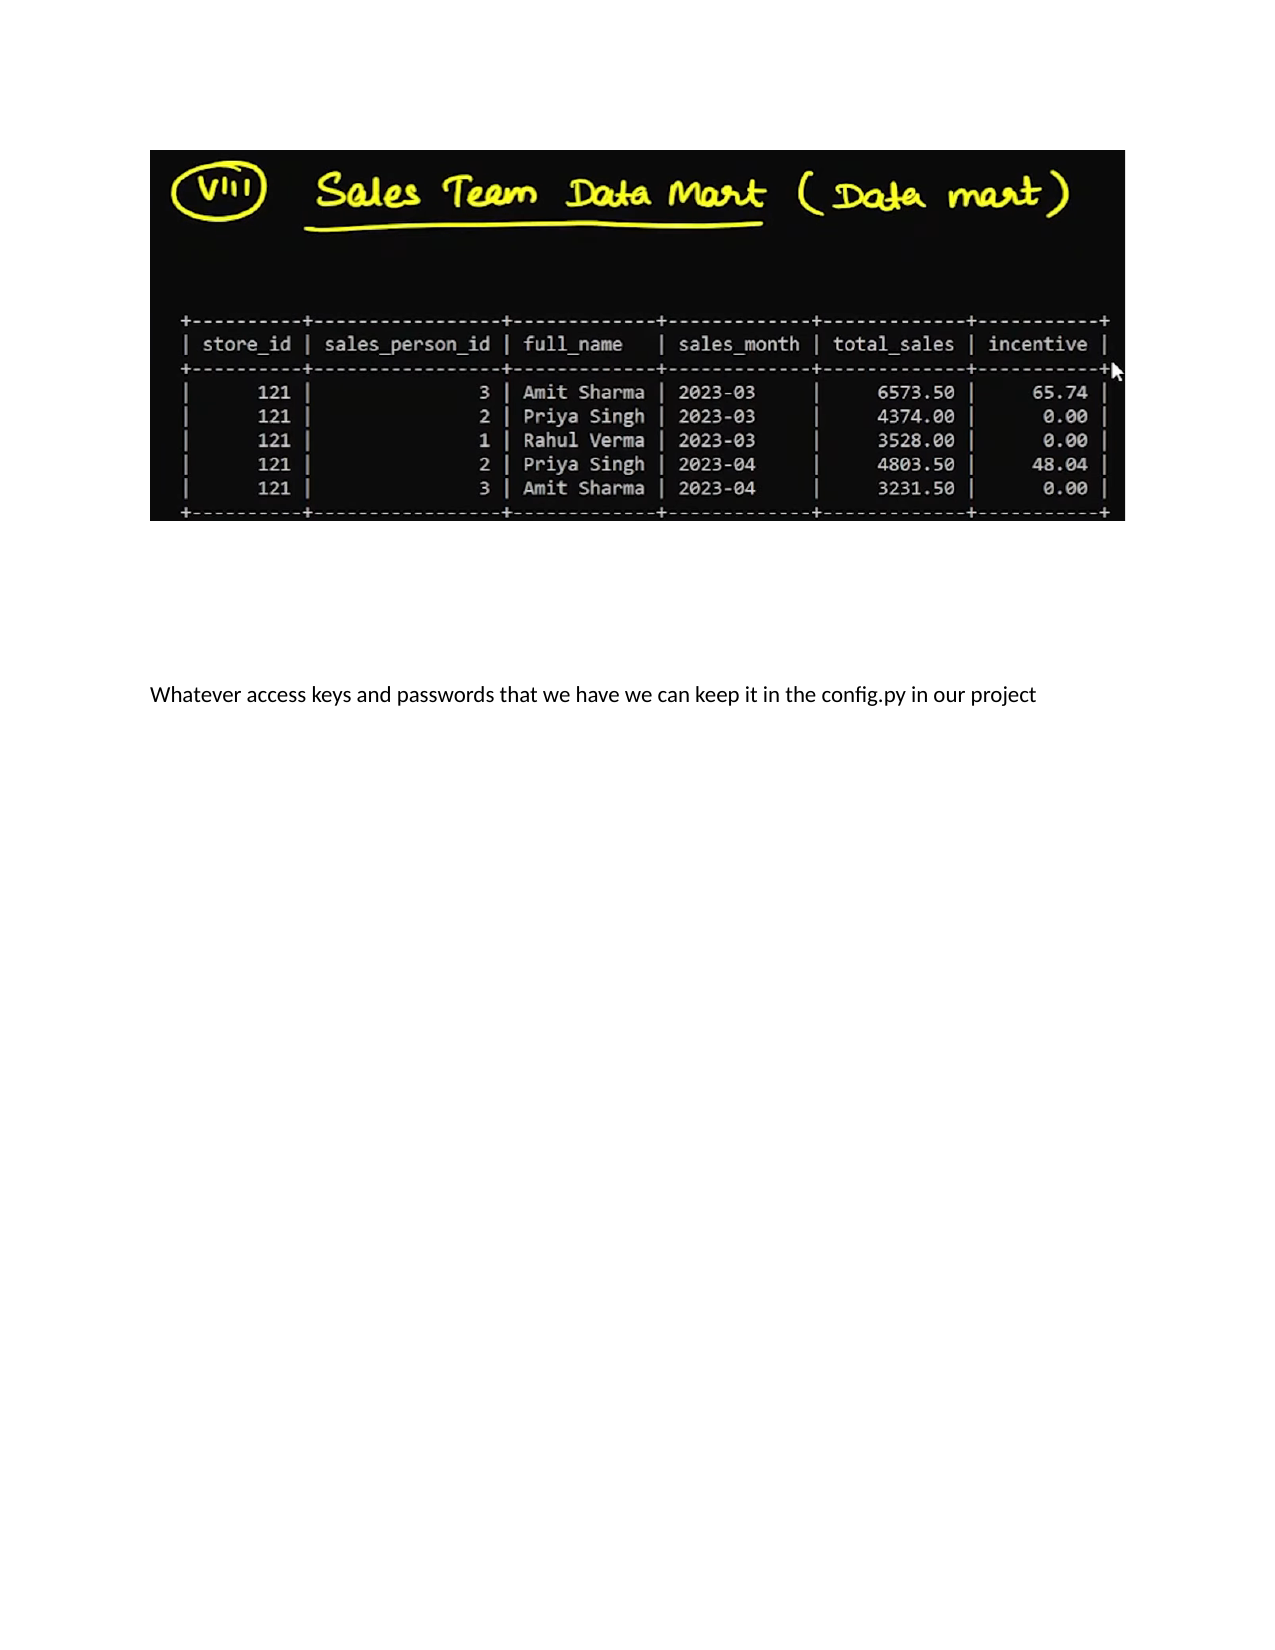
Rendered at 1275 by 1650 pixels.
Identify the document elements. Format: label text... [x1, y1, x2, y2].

picture [150, 150, 1125, 521]
text Whatever access keys and passwords that we have we can keep it in the config.py in our project [150, 680, 1125, 708]
